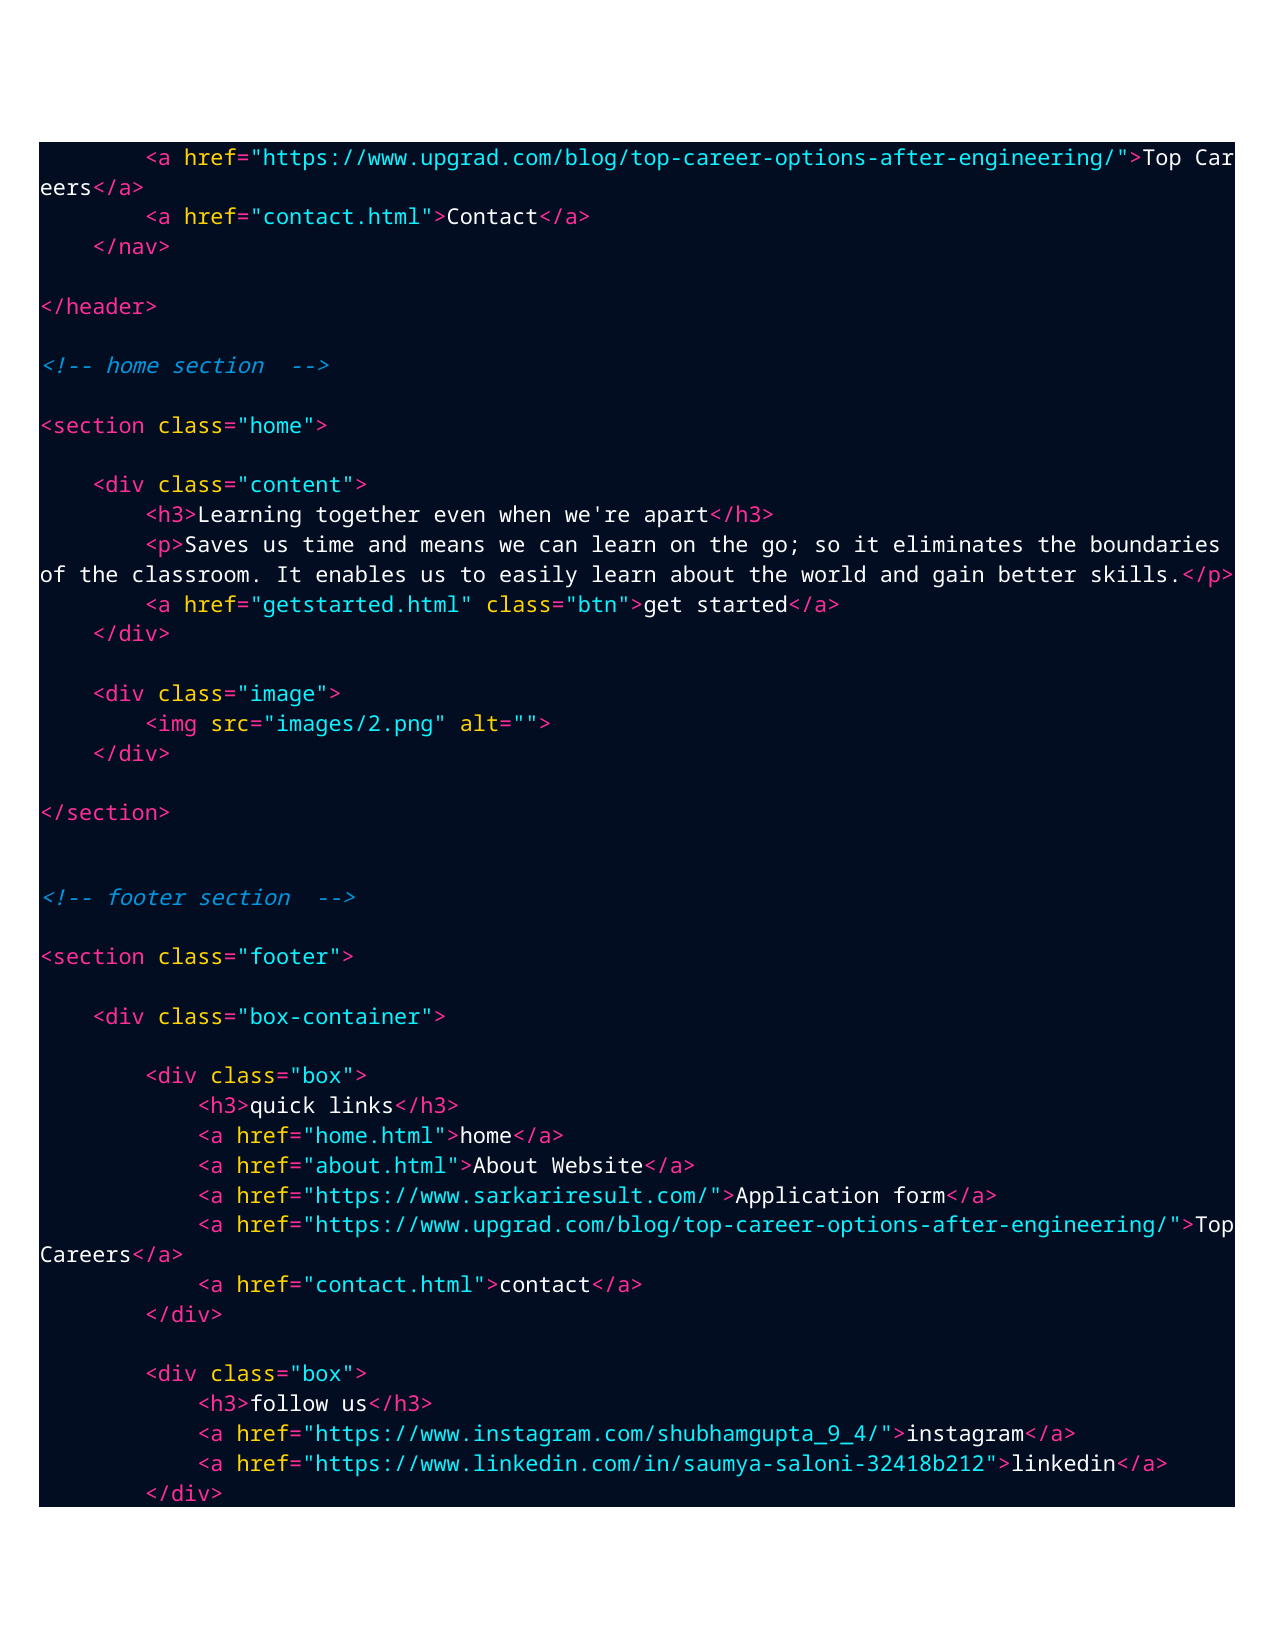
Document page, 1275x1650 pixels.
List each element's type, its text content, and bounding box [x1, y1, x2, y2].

text <a href="https://www.upgrad.com/blog/top-career-options-after-engineering/">Top Careers</a> [39, 142, 1235, 201]
text <a href="https://www.upgrad.com/blog/top-career-options-after-engineering/">Top Careers</a> [39, 1209, 1235, 1269]
text </div> [39, 1477, 1235, 1507]
text <!-- footer section --> [39, 882, 1235, 911]
text </header> [39, 291, 1235, 320]
text <h3>Learning together even when we're apart</h3> [39, 499, 1235, 529]
text <section class="home"> [39, 410, 1235, 439]
text <a href="https://www.instagram.com/shubhamgupta_9_4/">instagram</a> [39, 1418, 1235, 1448]
text <a href="about.html">About Website</a> [39, 1150, 1235, 1179]
text </div> [39, 618, 1235, 648]
text </div> [39, 737, 1235, 767]
text <h3>quick links</h3> [39, 1090, 1235, 1120]
text </div> [39, 1299, 1235, 1328]
text <a href="https://www.sarkariresult.com/">Application form</a> [39, 1179, 1235, 1209]
text <a href="contact.html">contact</a> [39, 1269, 1235, 1299]
text <div class="box"> [39, 1060, 1235, 1090]
text </section> [39, 797, 1235, 827]
text <a href="getstarted.html" class="btn">get started</a> [39, 588, 1235, 618]
text <a href="https://www.linkedin.com/in/saumya-saloni-32418b212">linkedin</a> [39, 1448, 1235, 1477]
text <img src="images/2.png" alt=""> [39, 708, 1235, 737]
text </nav> [39, 231, 1235, 261]
text <!-- home section --> [39, 350, 1235, 380]
text <div class="box"> [39, 1358, 1235, 1388]
text <section class="footer"> [39, 941, 1235, 971]
text <h3>follow us</h3> [39, 1388, 1235, 1418]
text <a href="home.html">home</a> [39, 1120, 1235, 1150]
text <div class="content"> [39, 469, 1235, 499]
text <div class="image"> [39, 678, 1235, 708]
text <a href="contact.html">Contact</a> [39, 201, 1235, 231]
text <div class="box-container"> [39, 1001, 1235, 1031]
text <p>Saves us time and means we can learn on the go; so it eliminates the boundaries of the classroom. It enables us to easily learn about the world and gain better skills.</p> [39, 529, 1235, 588]
